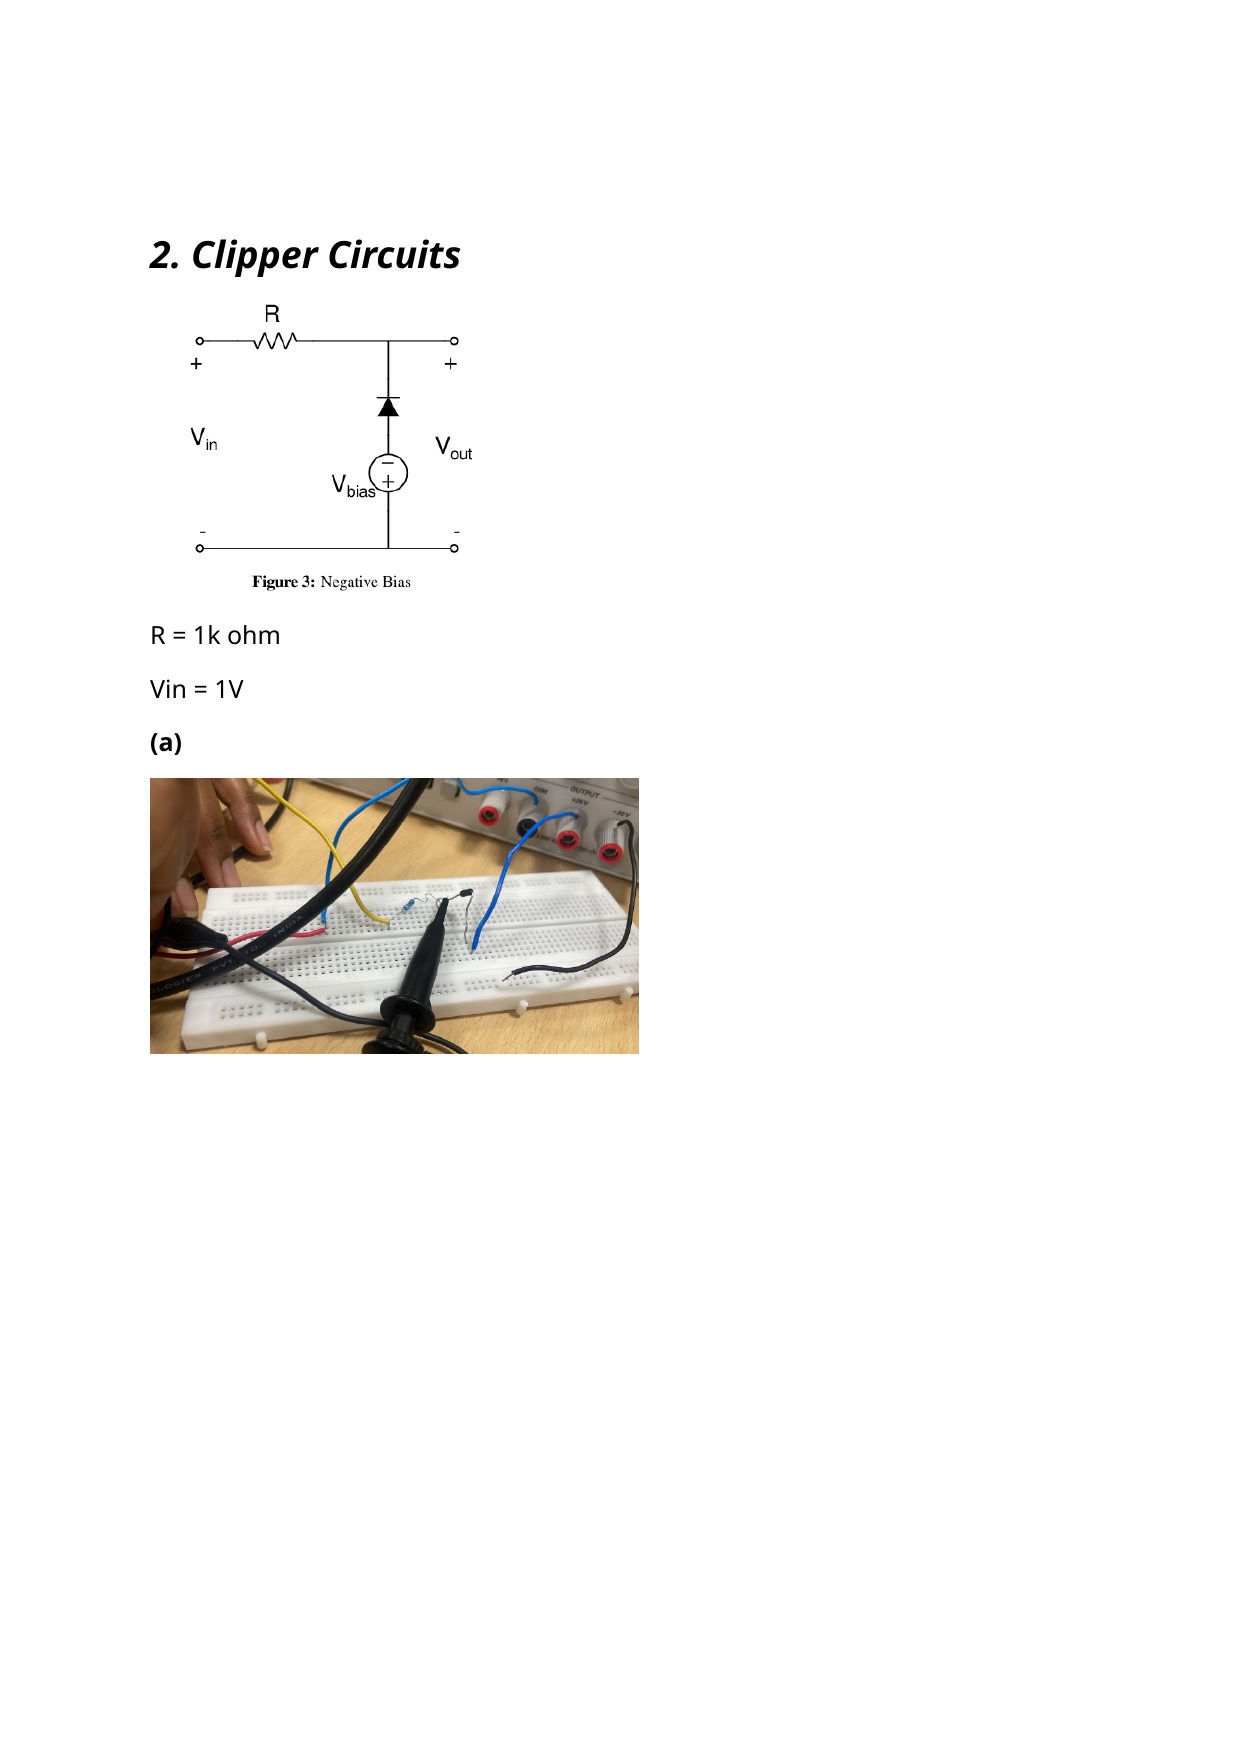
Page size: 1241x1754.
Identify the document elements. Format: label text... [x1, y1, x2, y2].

picture [150, 299, 508, 599]
text 2. Clipper Circuits [150, 228, 1090, 279]
text R = 1k ohm [150, 618, 1090, 652]
text Vin = 1V [150, 671, 1090, 705]
picture [150, 778, 639, 1054]
text (a) [150, 725, 1090, 759]
